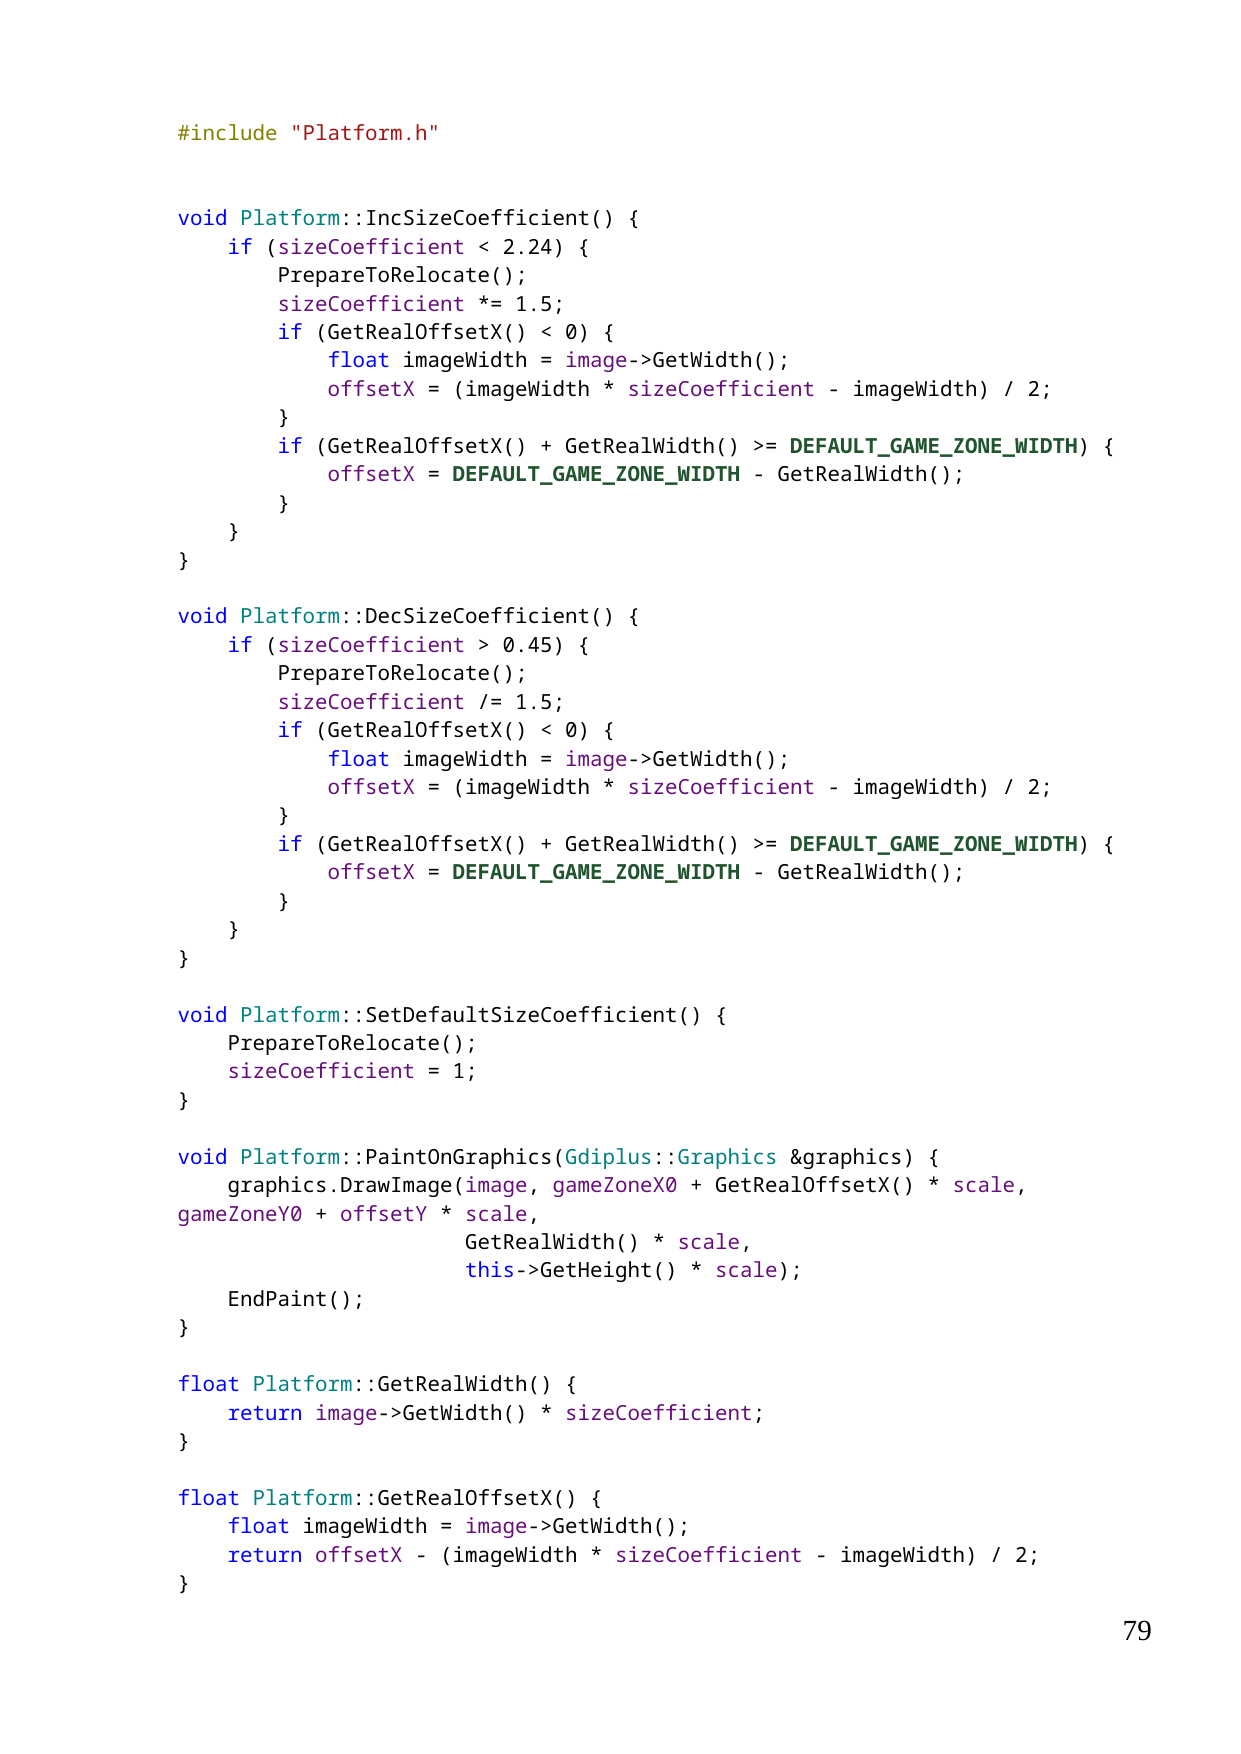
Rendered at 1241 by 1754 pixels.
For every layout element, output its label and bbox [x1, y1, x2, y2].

text [177, 118, 1152, 1597]
